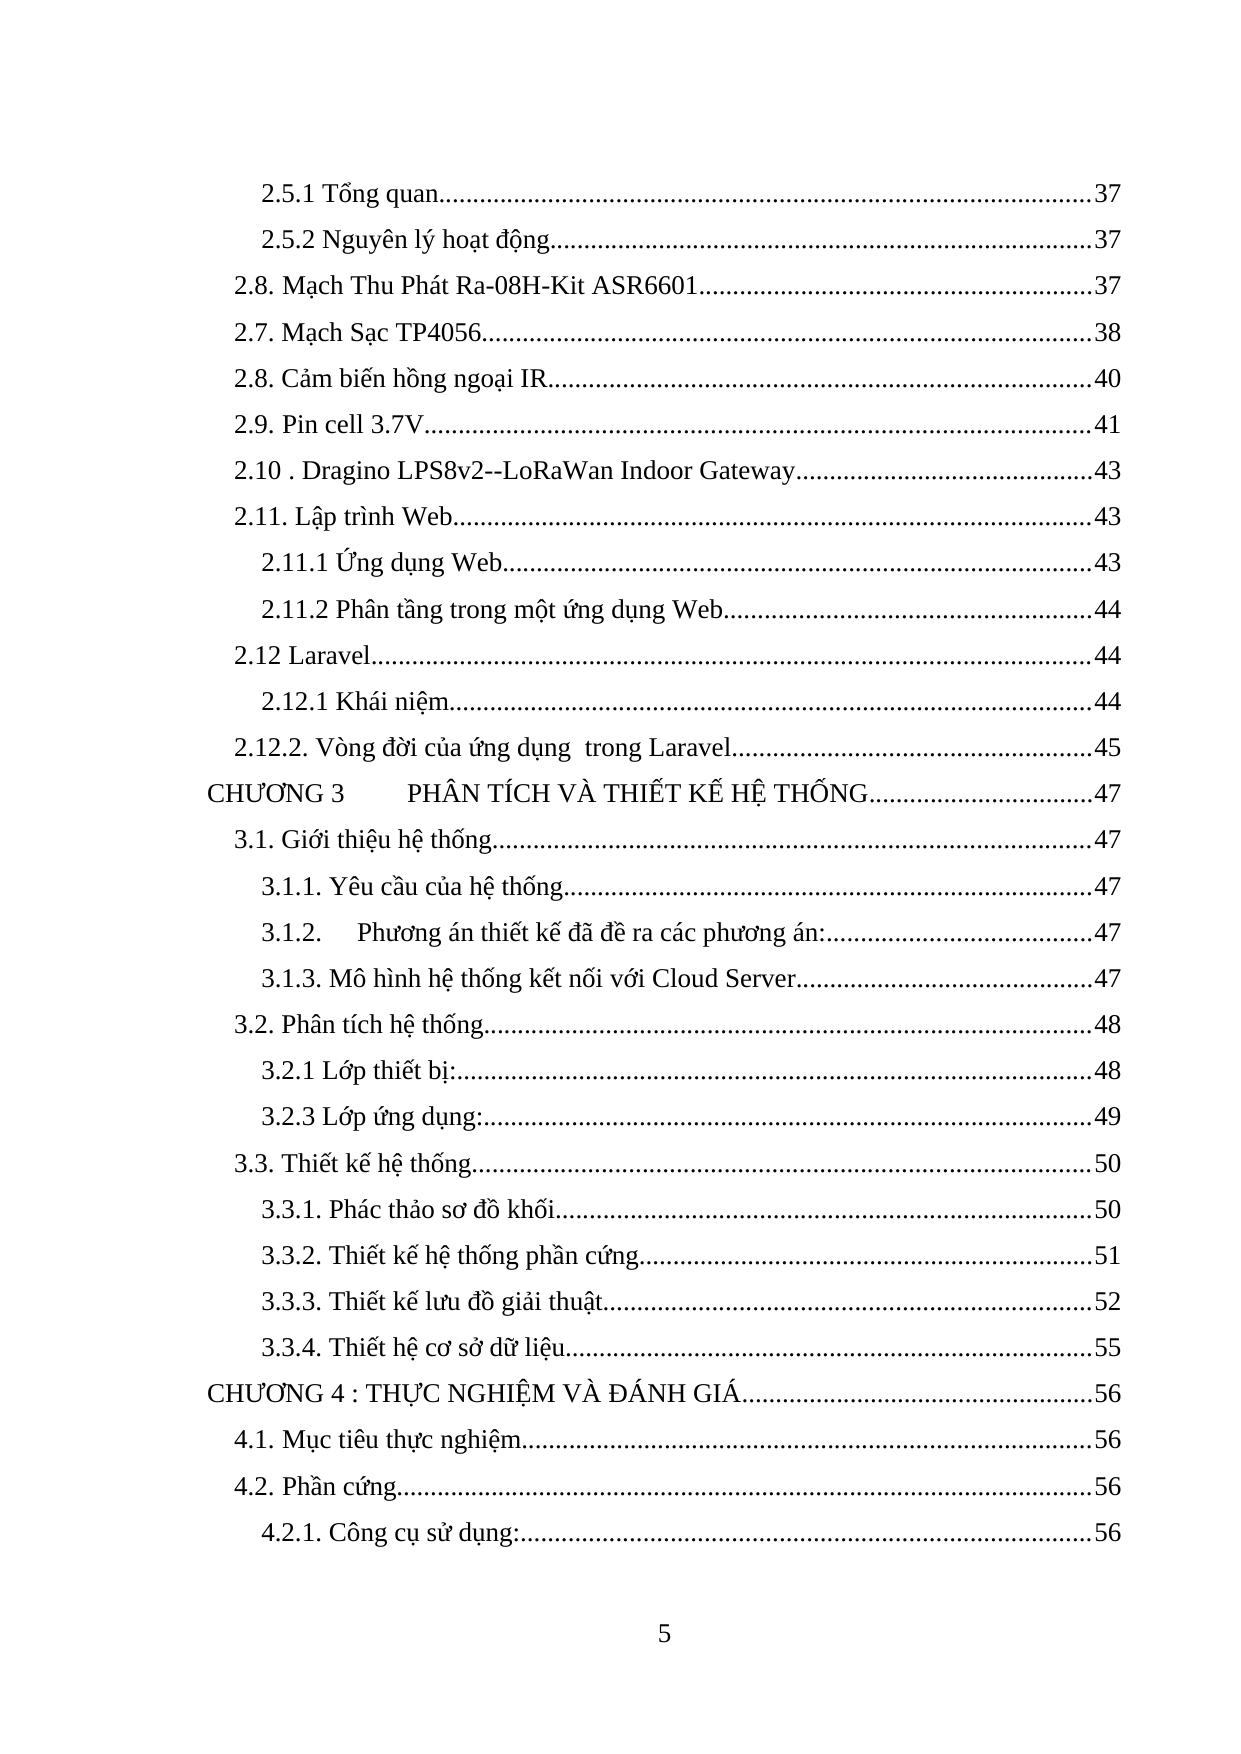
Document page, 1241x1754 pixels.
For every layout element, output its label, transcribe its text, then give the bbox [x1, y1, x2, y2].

text 4.2. Phần cứng 56 [234, 1470, 1122, 1501]
text 3.2. Phân tích hệ thống 48 [234, 1008, 1122, 1039]
text 3.2.1 Lớp thiết bị: 48 [261, 1054, 1122, 1086]
text 2.5.1 Tổng quan 37 [261, 177, 1122, 208]
text 2.12 Laravel 44 [234, 639, 1122, 670]
text 3.3.3. Thiết kế lưu đồ giải thuật 52 [261, 1285, 1122, 1316]
text 3.1.1. Yêu cầu của hệ thống 47 [261, 870, 1122, 901]
text 3.3.4. Thiết hệ cơ sở dữ liệu 55 [261, 1331, 1122, 1362]
text 2.8. Mạch Thu Phát Ra-08H-Kit ASR6601 37 [234, 269, 1122, 301]
text 2.11.2 Phân tầng trong một ứng dụng Web 44 [261, 593, 1122, 624]
text 2.12.1 Khái niệm 44 [261, 685, 1122, 716]
text 2.11.1 Ứng dụng Web 43 [261, 547, 1122, 578]
text 2.11. Lập trình Web 43 [234, 500, 1122, 532]
text 2.7. Mạch Sạc TP4056 38 [234, 316, 1122, 347]
text CHƯƠNG 3 PHÂN TÍCH VÀ THIẾT KẾ HỆ THỐNG 47 [207, 777, 1122, 808]
text 2.10 . Dragino LPS8v2--LoRaWan Indoor Gateway 43 [234, 454, 1122, 485]
text 2.12.2. Vòng đời của ứng dụng trong Laravel 45 [234, 731, 1122, 762]
text 3.1.3. Mô hình hệ thống kết nối với Cloud Server 47 [261, 962, 1122, 993]
text 3.3. Thiết kế hệ thống 50 [234, 1147, 1122, 1178]
text 3.1. Giới thiệu hệ thống 47 [234, 823, 1122, 855]
text CHƯƠNG 4 : THỰC NGHIỆM VÀ ĐÁNH GIÁ 56 [207, 1377, 1122, 1408]
text 4.2.1. Công cụ sử dụng: 56 [261, 1516, 1122, 1547]
text 4.1. Mục tiêu thực nghiệm 56 [234, 1423, 1122, 1455]
text 2.8. Cảm biến hồng ngoại IR 40 [234, 362, 1122, 393]
text 3.3.2. Thiết kế hệ thống phần cứng 51 [261, 1239, 1122, 1270]
text 3.2.3 Lớp ứng dụng: 49 [261, 1101, 1122, 1132]
text 2.9. Pin cell 3.7V 41 [234, 408, 1122, 439]
text 3.3.1. Phác thảo sơ đồ khối 50 [261, 1193, 1122, 1224]
text 3.1.2. Phương án thiết kế đã đề ra các phương án: 47 [261, 916, 1122, 947]
text 2.5.2 Nguyên lý hoạt động 37 [261, 223, 1122, 254]
